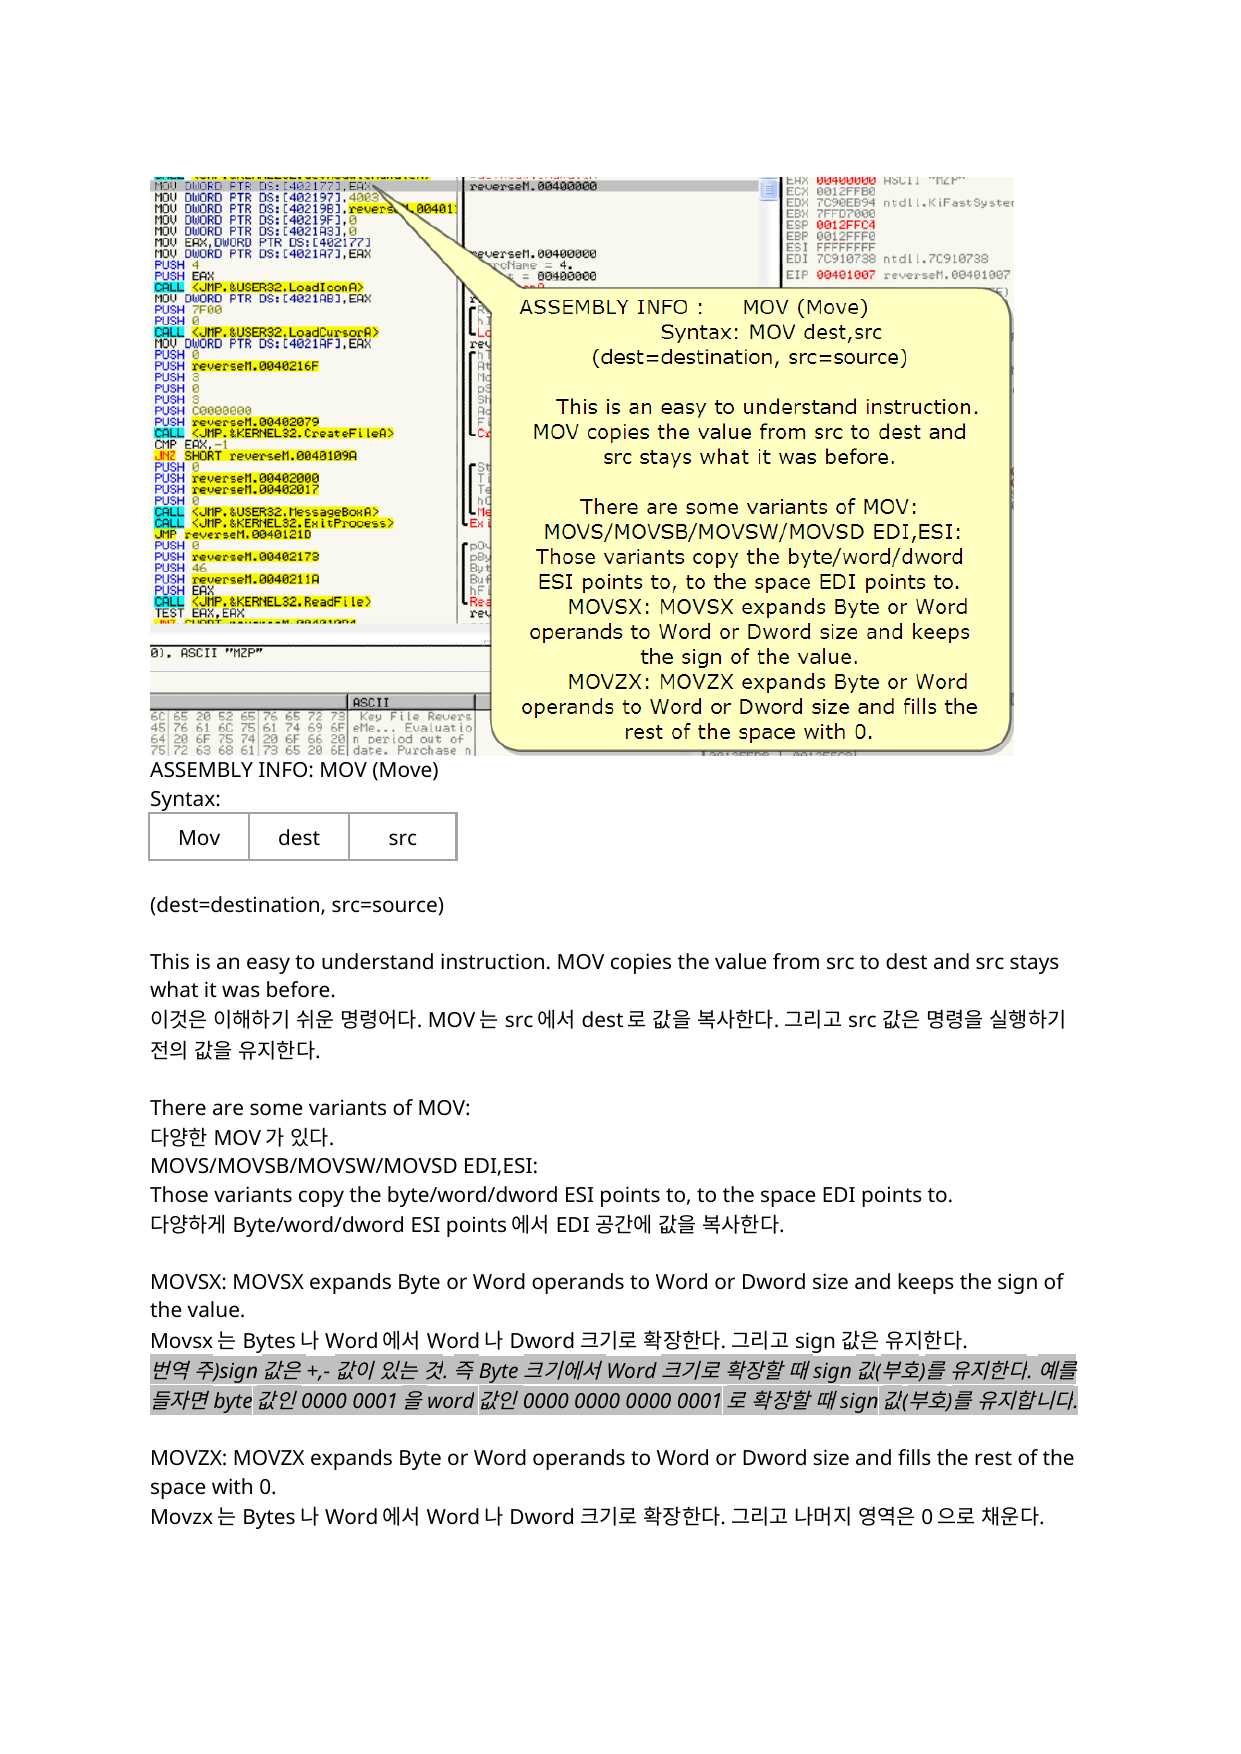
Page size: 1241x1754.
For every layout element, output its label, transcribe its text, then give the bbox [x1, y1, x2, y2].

text Movsx는 Bytes나 Word에서 Word나 Dword 크기로 확장한다. 그리고 sign 값은 유지한다. [150, 1324, 1090, 1354]
text 다양한 MOV가 있다. [150, 1121, 1090, 1151]
text 번역 주)sign값은 +,- 값이 있는 것. 즉 Byte 크기에서 Word 크기로 확장할 때 sign값(부호)를 유지한다. 예를 들자면 byte값인 0000 0001을 word값인 0000 0000 0000 0001로 확장할 때 sign값(부호)를 유지합니다. [150, 1354, 1090, 1415]
table_header Mov [150, 814, 248, 859]
text Syntax: [150, 784, 1090, 812]
text 다양하게 Byte/word/dword ESI points에서 EDI 공간에 값을 복사한다. [150, 1208, 1090, 1239]
table_header src [350, 814, 455, 859]
text ASSEMBLY INFO: MOV (Move) [150, 755, 1090, 784]
text This is an easy to understand instruction. MOV copies the value from src to dest and src stays what it was before. [150, 947, 1090, 1004]
text Movzx는 Bytes나 Word에서 Word나 Dword 크기로 확장한다. 그리고 나머지 영역은 0으로 채운다. [150, 1500, 1090, 1531]
table_header dest [250, 814, 348, 859]
text Those variants copy the byte/word/dword ESI points to, to the space EDI points to. [150, 1180, 1090, 1208]
text 이것은 이해하기 쉬운 명령어다. MOV는 src에서 dest로 값을 복사한다. 그리고 src 값은 명령을 실행하기 전의 값을 유지한다. [150, 1004, 1090, 1064]
picture [150, 177, 1014, 756]
text MOVS/MOVSB/MOVSW/MOVSD EDI,ESI: [150, 1151, 1090, 1180]
text MOVZX: MOVZX expands Byte or Word operands to Word or Dword size and fills the rest of the space with 0. [150, 1443, 1090, 1500]
text (dest=destination, src=source) [150, 890, 1090, 918]
text MOVSX: MOVSX expands Byte or Word operands to Word or Dword size and keeps the sign of the value. [150, 1267, 1090, 1324]
text There are some variants of MOV: [150, 1093, 1090, 1121]
